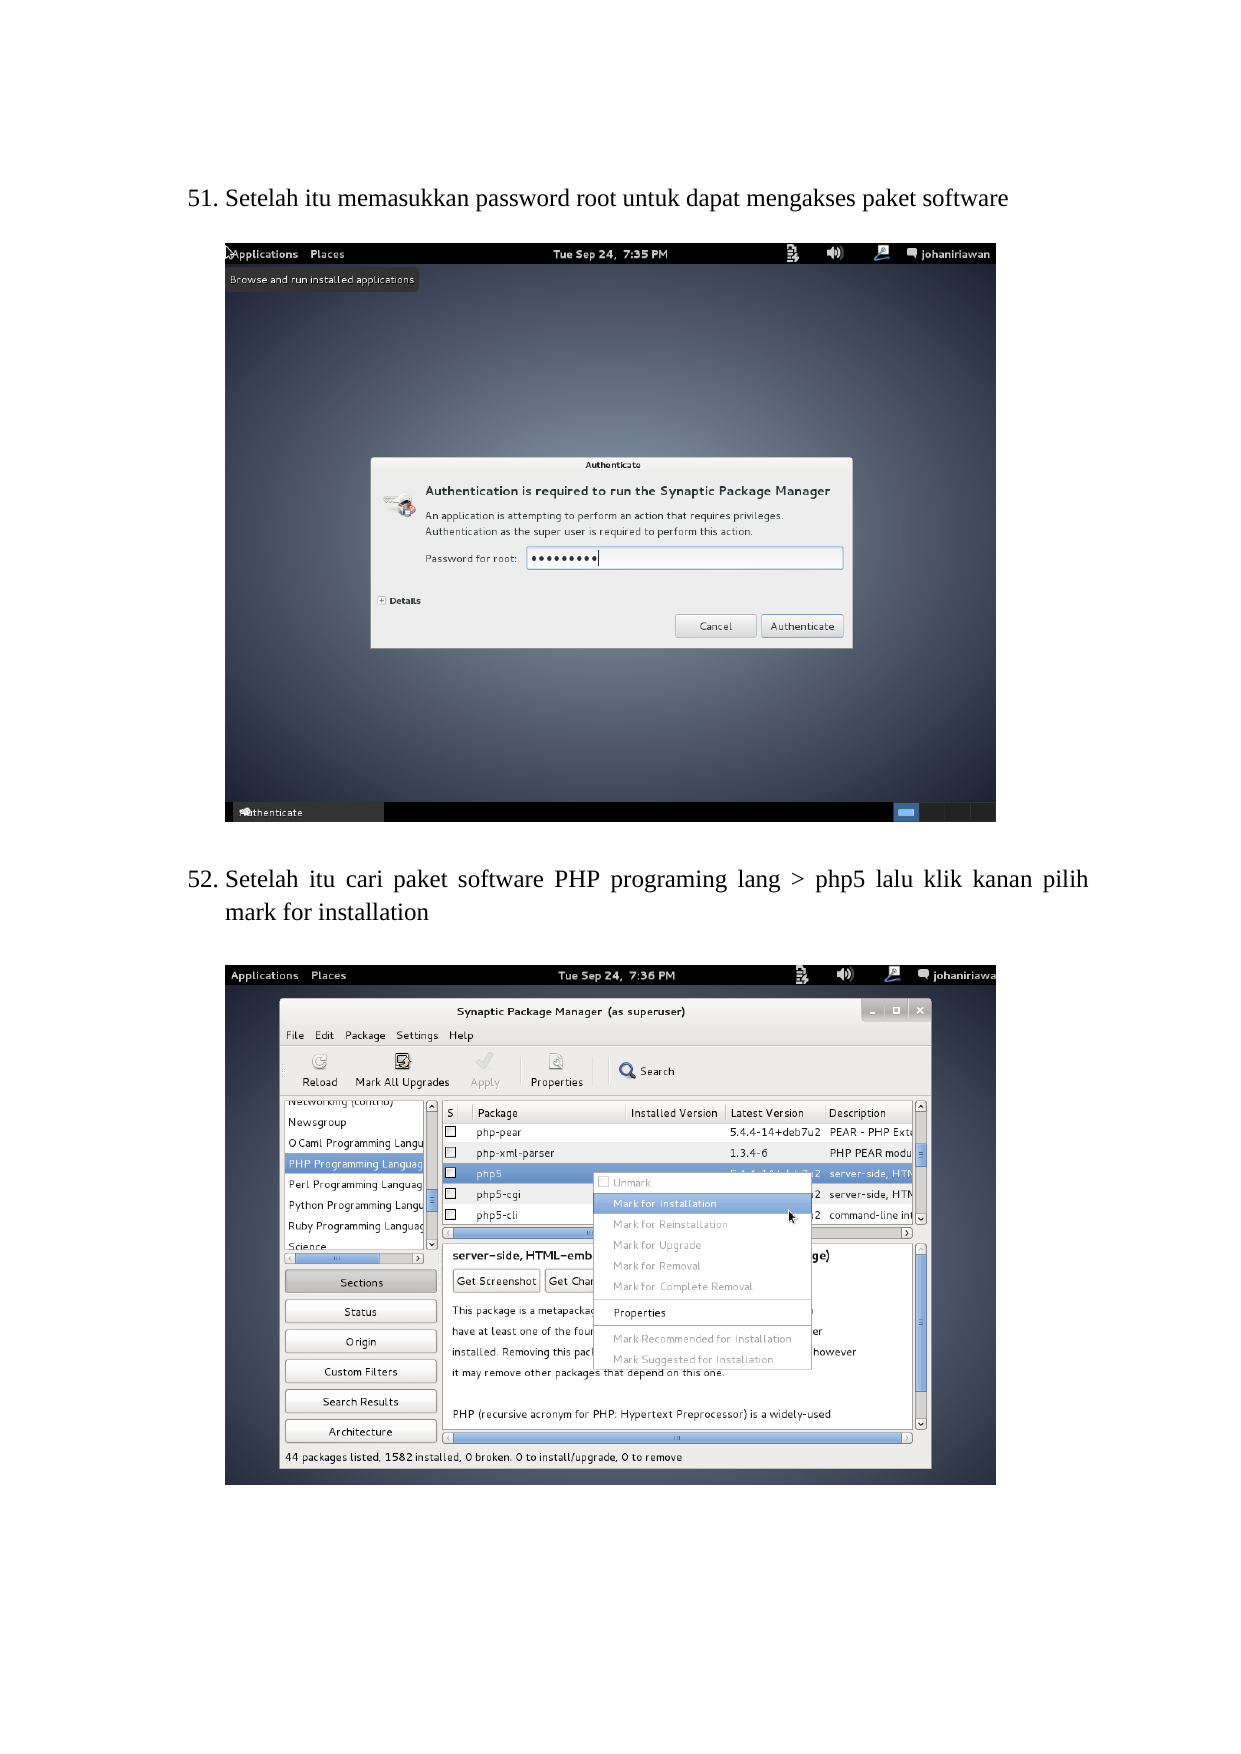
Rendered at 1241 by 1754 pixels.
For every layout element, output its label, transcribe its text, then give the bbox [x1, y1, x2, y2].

picture [225, 243, 996, 822]
list Setelah itu cari paket software PHP programing lang > php5 lalu klik kanan pilih mark for installation [187, 864, 1090, 925]
picture [225, 965, 996, 1485]
list Setelah itu memasukkan password root untuk dapat mengakses paket software [187, 183, 1090, 212]
